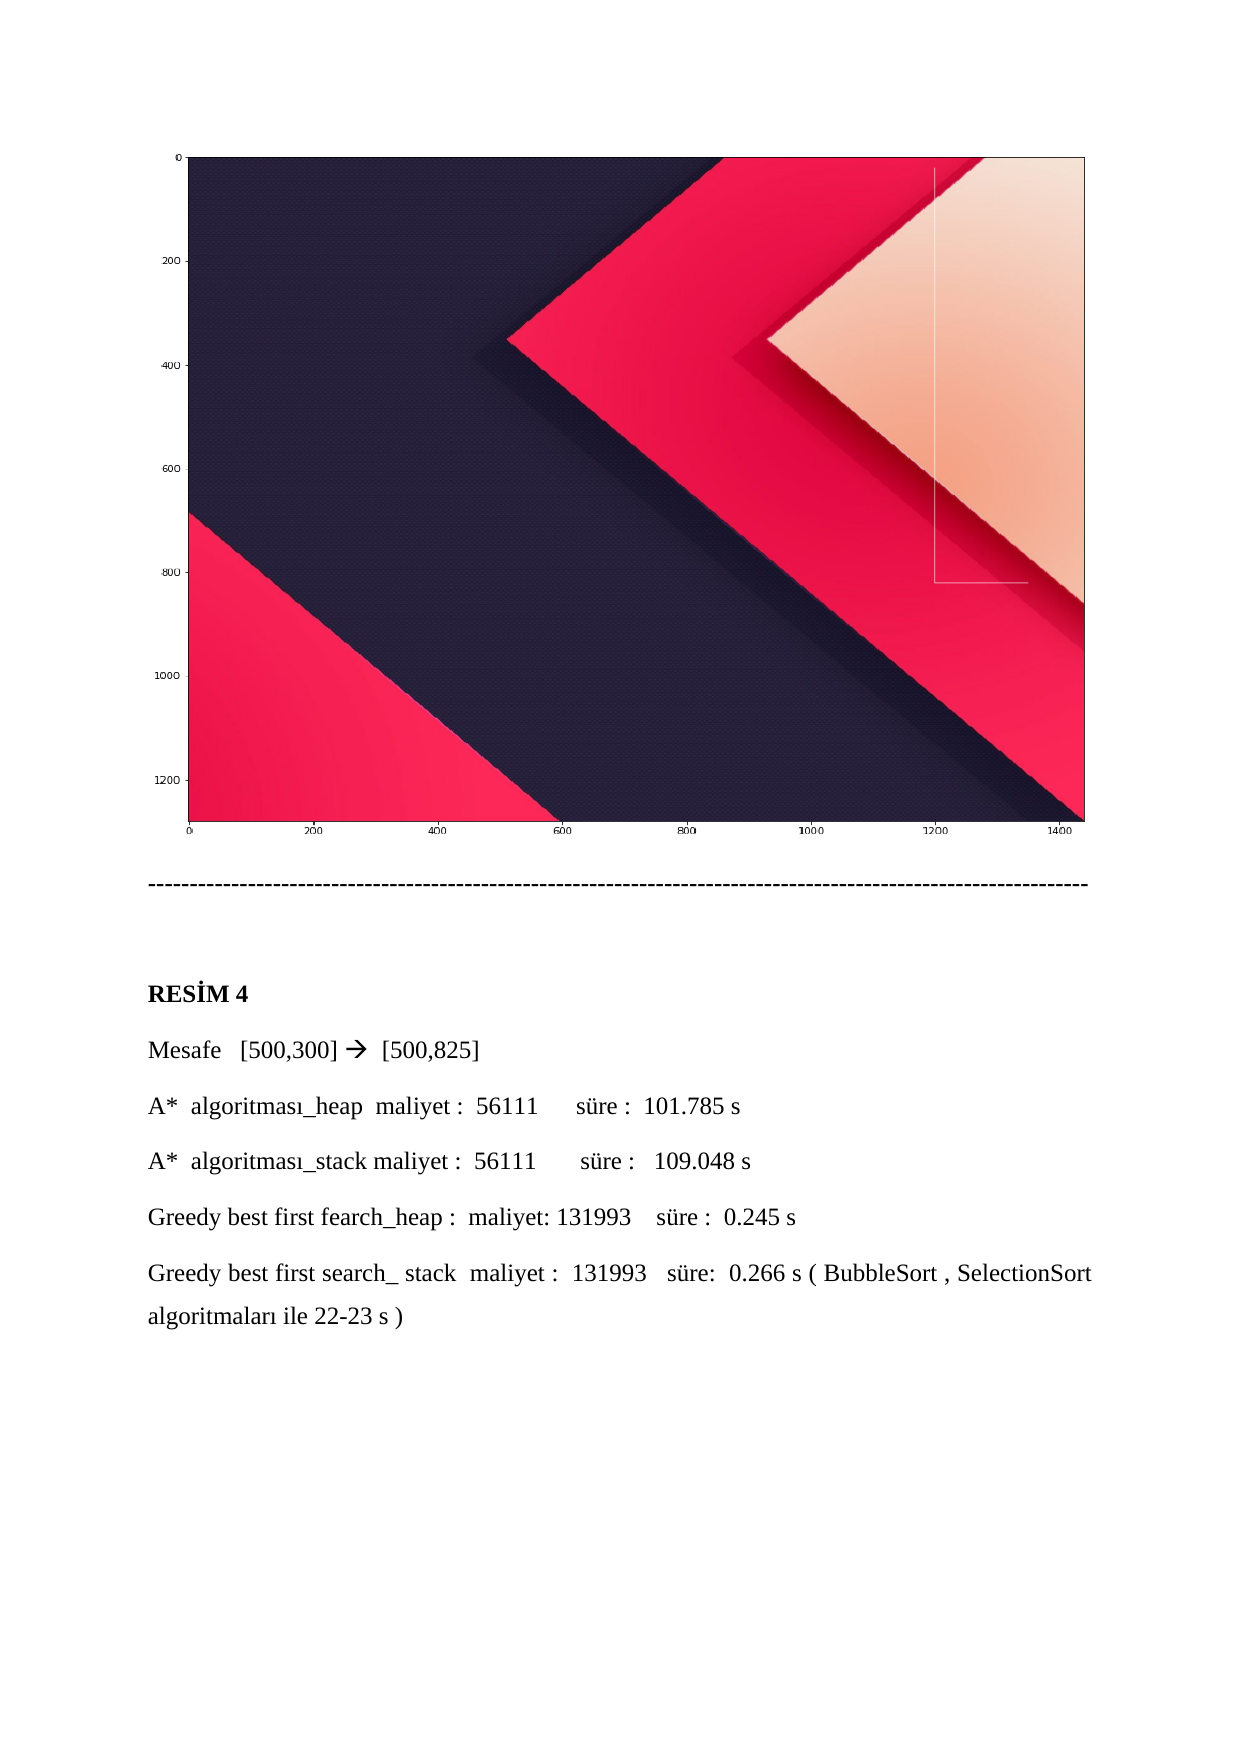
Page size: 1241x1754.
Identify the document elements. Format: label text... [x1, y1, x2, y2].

text Greedy best first fearch_heap : maliyet: 131993 süre : 0.245 s [148, 1202, 1093, 1231]
text ----------------------------------------------------------------------------------------------------------------- [148, 868, 1093, 897]
text RESİM 4 [148, 979, 1093, 1008]
text A* algoritması_stack maliyet : 56111 süre : 109.048 s [148, 1146, 1093, 1175]
text Mesafe [500,300] [500,825] [148, 1035, 1093, 1064]
text A* algoritması_heap maliyet : 56111 süre : 101.785 s [148, 1091, 1093, 1119]
picture [147, 147, 1092, 842]
text Greedy best first search_ stack maliyet : 131993 süre: 0.266 s ( BubbleSort , SelectionSort algoritmaları ile 22-23 s ) [148, 1258, 1093, 1329]
